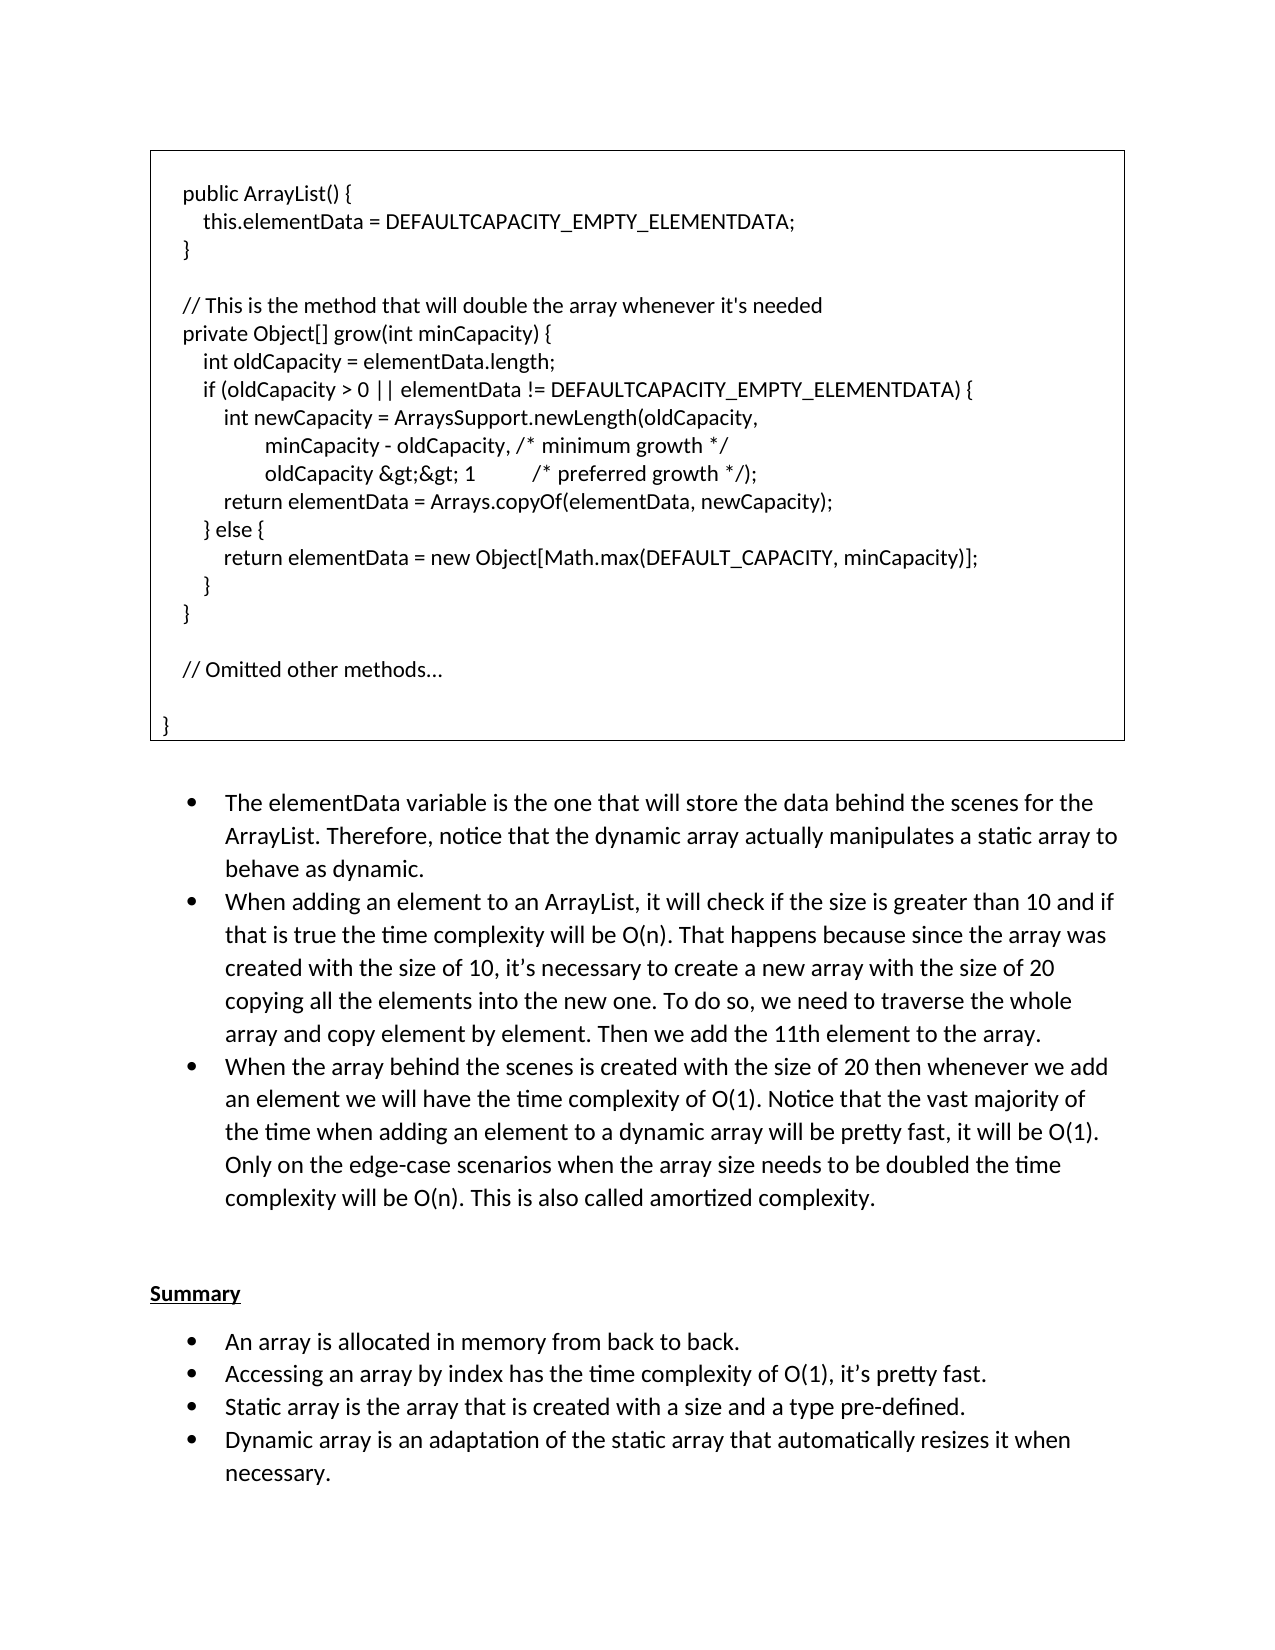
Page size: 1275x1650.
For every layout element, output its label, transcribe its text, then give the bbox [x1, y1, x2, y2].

list Accessing an array by index has the time complexity of O(1), it’s pretty fast. [187, 1359, 1125, 1389]
text Summary [150, 1279, 1125, 1307]
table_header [151, 151, 1124, 739]
list Static array is the array that is created with a size and a type pre-defined. [187, 1392, 1125, 1422]
list When adding an element to an ArrayList, it will check if the size is greater than 10 and if that is true the time complexity will be O(n). That happens because since the array was created with the size of 10, it’s necessary to create a new array with the size of 20 copying all the elements into the new one. To do so, we need to traverse the whole array and copy element by element. Then we add the 11th element to the array. [187, 886, 1125, 1048]
list The elementData variable is the one that will store the data behind the scenes for the ArrayList. Therefore, notice that the dynamic array actually manipulates a static array to behave as dynamic. [187, 787, 1125, 884]
list Dynamic array is an adaptation of the static array that automatically resizes it when necessary. [187, 1424, 1125, 1488]
list When the array behind the scenes is created with the size of 20 then whenever we add an element we will have the time complexity of O(1). Notice that the vast majority of the time when adding an element to a dynamic array will be pretty fast, it will be O(1). Only on the edge-case scenarios when the array size needs to be doubled the time complexity will be O(n). This is also called amortized complexity. [187, 1051, 1125, 1213]
list An array is allocated in memory from back to back. [187, 1326, 1125, 1356]
